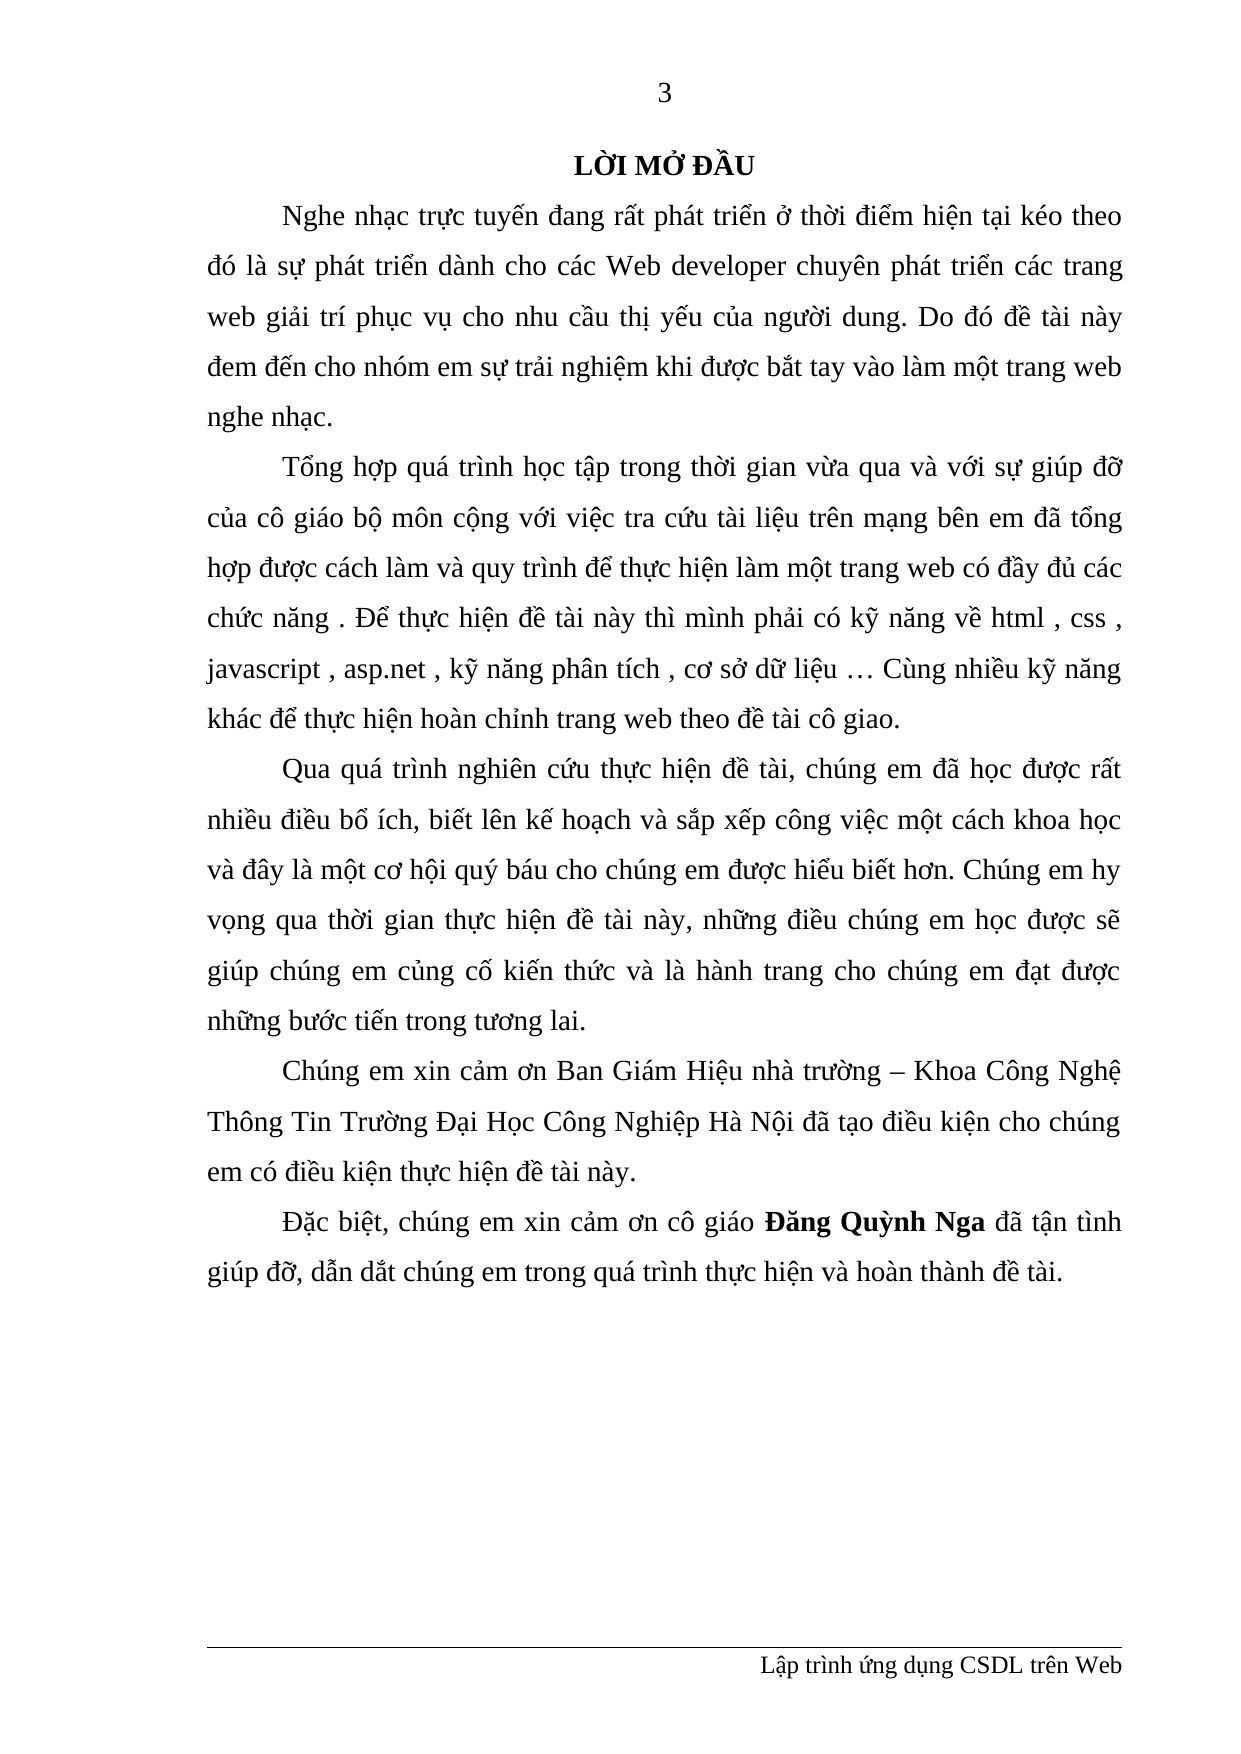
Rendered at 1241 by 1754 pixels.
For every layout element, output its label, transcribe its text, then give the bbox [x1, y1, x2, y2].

text Nghe nhạc trực tuyến đang rất phát triển ở thời điểm hiện tại kéo theo đó là sự phát triển dành cho các Web developer chuyên phát triển các trang web giải trí phục vụ cho nhu cầu thị yếu của người dung. Do đó đề tài này đem đến cho nhóm em sự trải nghiệm khi được bắt tay vào làm một trang web nghe nhạc. [207, 198, 1124, 433]
text LỜI MỞ ĐẦU [207, 148, 1122, 181]
text Qua quá trình nghiên cứu thực hiện đề tài, chúng em đã học được rất nhiều điều bổ ích, biết lên kế hoạch và sắp xếp công việc một cách khoa học và đây là một cơ hội quý báu cho chúng em được hiểu biết hơn. Chúng em hy vọng qua thời gian thực hiện đề tài này, những điều chúng em học được sẽ giúp chúng em củng cố kiến thức và là hành trang cho chúng em đạt được những bước tiến trong tương lai. [207, 751, 1122, 1037]
text Chúng em xin cảm ơn Ban Giám Hiệu nhà trường – Khoa Công Nghệ Thông Tin Trường Đại Học Công Nghiệp Hà Nội đã tạo điều kiện cho chúng em có điều kiện thực hiện đề tài này. [207, 1053, 1122, 1187]
text Đặc biệt, chúng em xin cảm ơn cô giáo Đăng Quỳnh Nga đã tận tình giúp đỡ, dẫn dắt chúng em trong quá trình thực hiện và hoàn thành đề tài. [207, 1204, 1122, 1288]
text Tổng hợp quá trình học tập trong thời gian vừa qua và với sự giúp đỡ của cô giáo bộ môn cộng với việc tra cứu tài liệu trên mạng bên em đã tổng hợp được cách làm và quy trình để thực hiện làm một trang web có đầy đủ các chức năng . Để thực hiện đề tài này thì mình phải có kỹ năng về html , css , javascript , asp.net , kỹ năng phân tích , cơ sở dữ liệu … Cùng nhiều kỹ năng khác để thực hiện hoàn chỉnh trang web theo đề tài cô giao. [207, 449, 1124, 735]
